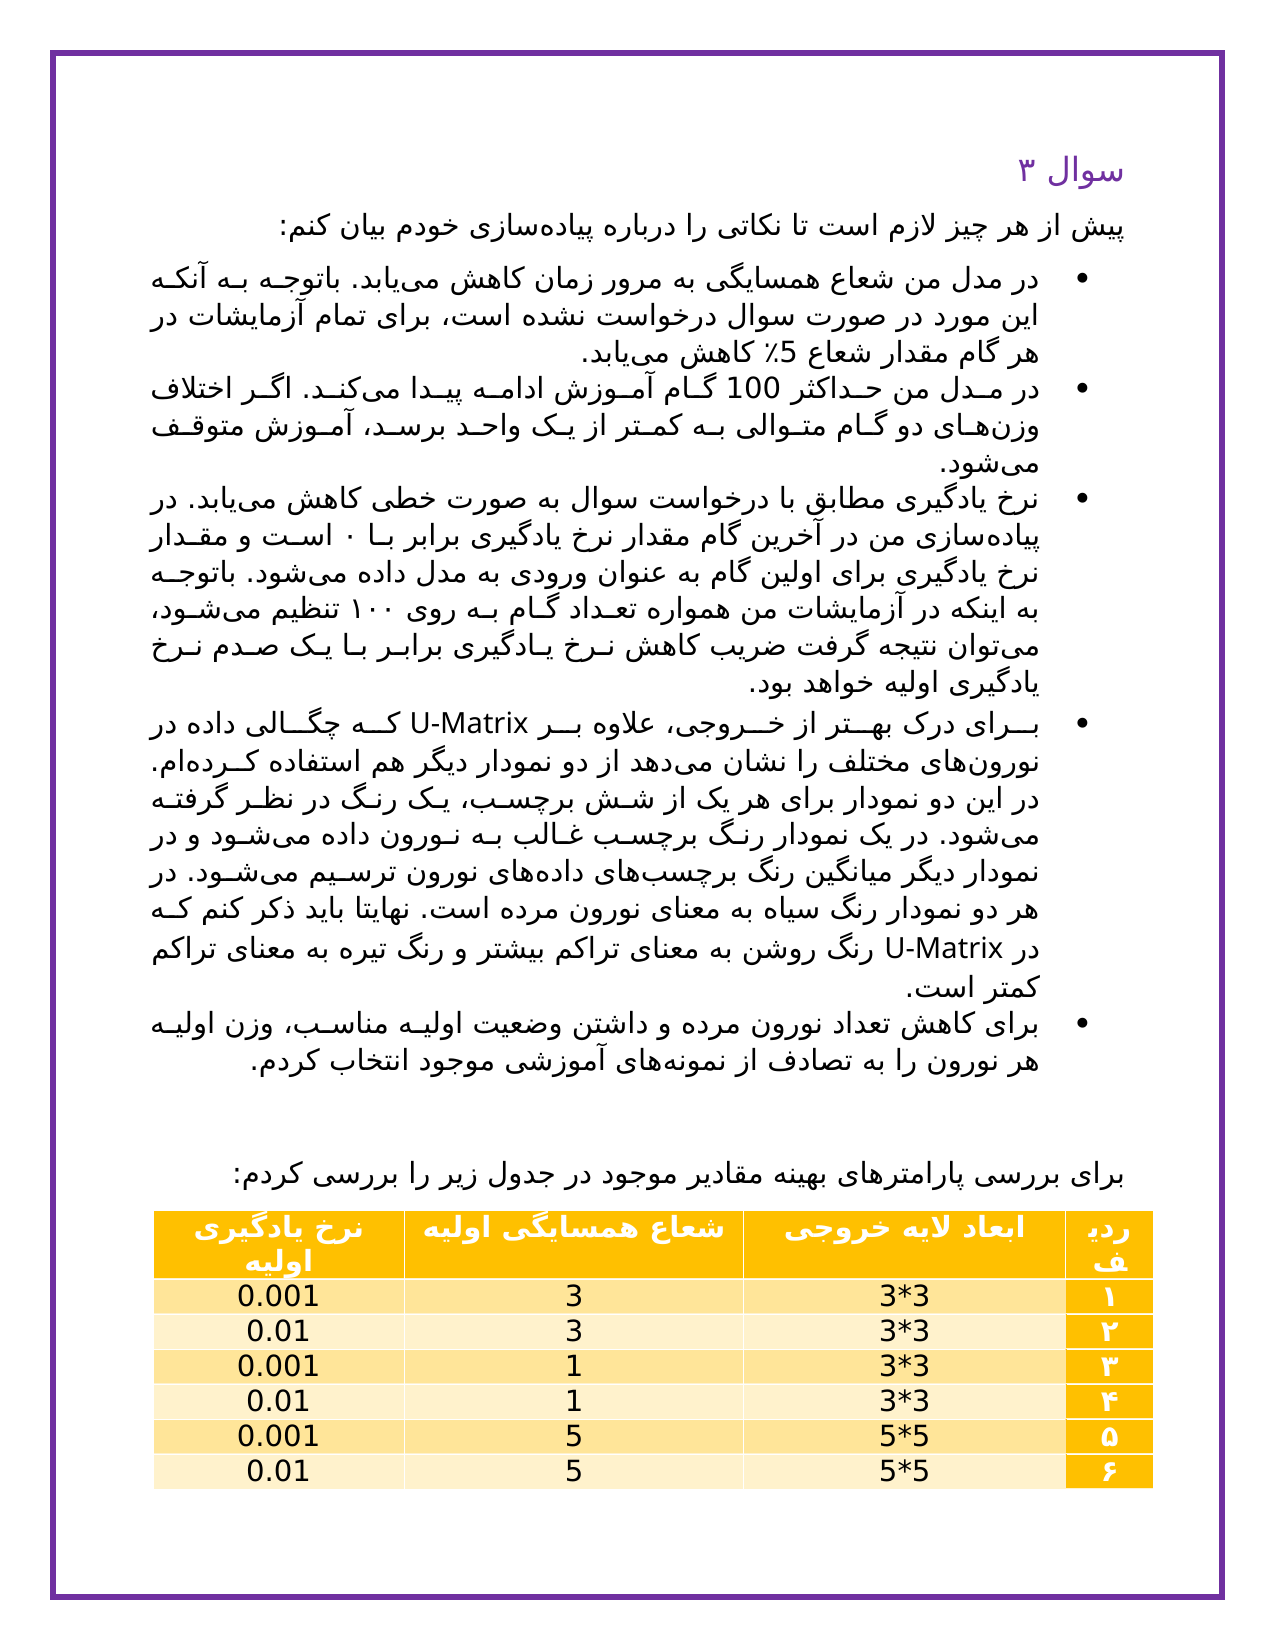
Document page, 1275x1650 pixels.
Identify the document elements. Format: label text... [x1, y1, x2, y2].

table_cell 3*3 [744, 1349, 1066, 1383]
list برای درک بهتر از خروجی، علاوه بر U-Matrix که چگالی داده در نورون‌های مختلف را نشان می‌دهد از دو نمودار دیگر هم استفاده کرده‌ام. در این دو نمودار برای هر یک از شش برچسب، یک رنگ در نظر گرفته می‌شود. در یک نمودار رنگ برچسب غالب به نورون داده می‌شود و در نمودار دیگر میانگین رنگ برچسب‌های داده‌های نورون ترسیم می‌شود. در هر دو نمودار رنگ سیاه به معنای نورون مرده است. نهایتا باید ذکر کنم که در U-Matrix رنگ روشن به معنای تراکم بیشتر و رنگ تیره به معنای تراکم کمتر است. [150, 702, 1077, 1004]
table_cell 3*3 [744, 1280, 1066, 1313]
table_cell ۲ [1066, 1315, 1153, 1348]
table_cell ۵ [1066, 1420, 1153, 1453]
table_cell 0.01 [154, 1385, 404, 1418]
list نرخ یادگیری مطابق با درخواست سوال به صورت خطی کاهش می‌یابد. در پیاده‌سازی من در آخرین گام مقدار نرخ یادگیری برابر با ۰ است و مقدار نرخ یادگیری برای اولین گام به عنوان ورودی به مدل داده می‌شود. باتوجه به اینکه در آزمایشات من همواره تعداد گام به روی ۱۰۰ تنظیم می‌شود، می‌توان نتیجه گرفت ضریب کاهش نرخ یادگیری برابر با یک صدم نرخ یادگیری اولیه خواهد بود. [150, 482, 1077, 699]
table_header ابعاد لایه خروجی [744, 1211, 1065, 1278]
table_cell 5*5 [744, 1419, 1066, 1453]
text سوال ۳ [150, 150, 1125, 189]
table_cell 3*3 [744, 1314, 1066, 1348]
table_header نرخ یادگیری اولیه [154, 1211, 404, 1278]
table_cell ۱ [1066, 1280, 1153, 1313]
table_cell 3 [405, 1280, 743, 1313]
table_cell 5 [405, 1455, 743, 1488]
table_cell 0.001 [154, 1280, 404, 1313]
table_cell 0.001 [154, 1350, 404, 1383]
table_cell 1 [405, 1350, 743, 1383]
table_header شعاع همسایگی اولیه [405, 1211, 743, 1278]
table_cell 3 [405, 1315, 743, 1348]
table_cell 3*3 [744, 1384, 1066, 1418]
table_cell ۴ [1066, 1385, 1153, 1418]
text برای بررسی پارامتر‌های بهینه مقادیر موجود در جدول زیر را بررسی کردم: [150, 1156, 1125, 1190]
list در مدل من حداکثر 100 گام آموزش ادامه پیدا می‌کند. اگر اختلاف وزن‌های دو گام متوالی به کمتر از یک واحد برسد، آموزش متوقف می‌شود. [150, 372, 1077, 479]
table_cell 0.001 [154, 1420, 404, 1453]
text پیش از هر چیز لازم است تا نکاتی را درباره پیاده‌سازی خودم بیان کنم: [150, 208, 1125, 242]
table_cell 1 [405, 1385, 743, 1418]
list برای کاهش تعداد نورون مرده و داشتن وضعیت اولیه مناسب، وزن اولیه هر نورون را به تصادف از نمونه‌های آموزشی موجود انتخاب کردم. [150, 1007, 1077, 1077]
table_cell ۳ [1066, 1350, 1153, 1383]
list در مدل من شعاع همسایگی به مرور زمان کاهش می‌یابد. باتوجه به آنکه این مورد در صورت سوال درخواست نشده است، برای تمام آزمایشات در هر گام مقدار شعاع 5٪ کاهش می‌یابد. [150, 262, 1077, 369]
table_cell 5 [405, 1420, 743, 1453]
table_cell 5*5 [744, 1454, 1066, 1488]
table_header ردیف [1066, 1211, 1153, 1278]
table_cell 0.01 [154, 1315, 404, 1348]
table_cell ۶ [1066, 1455, 1153, 1488]
table_cell 0.01 [154, 1455, 404, 1488]
